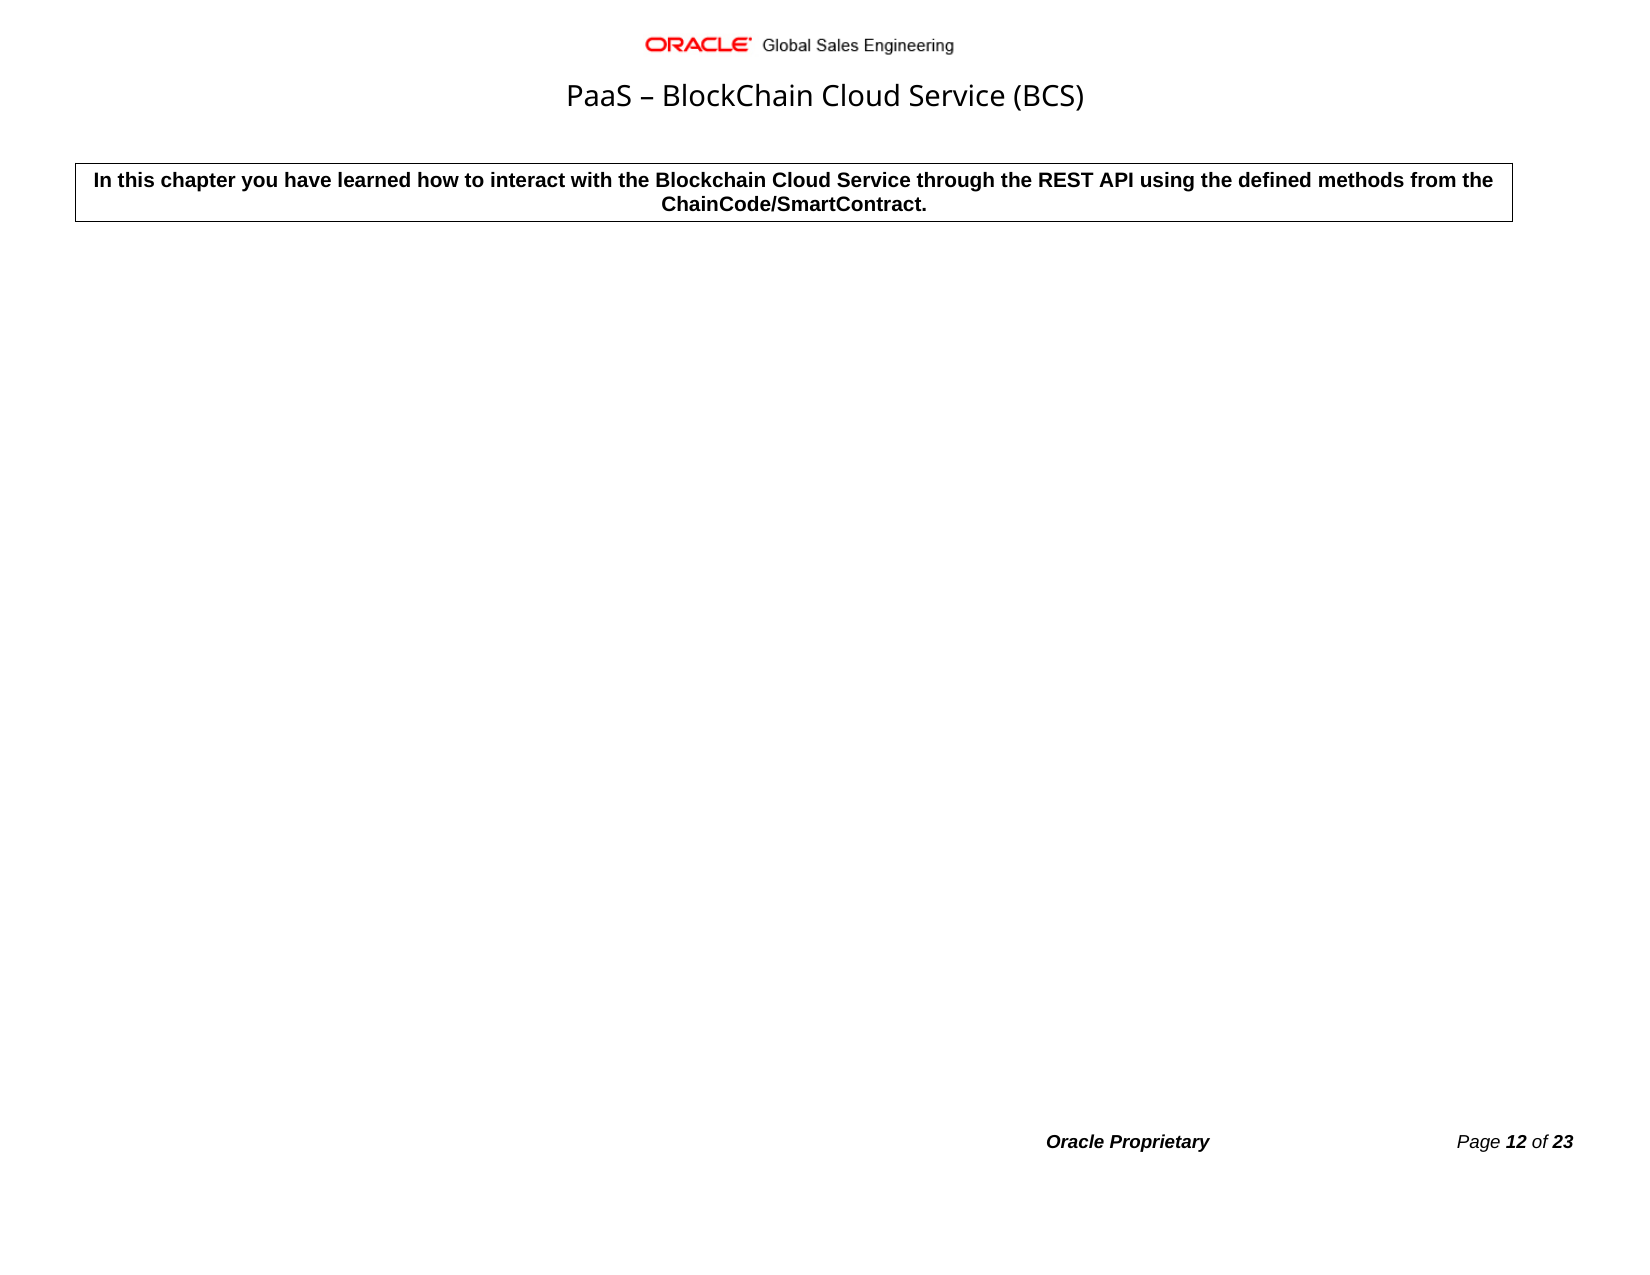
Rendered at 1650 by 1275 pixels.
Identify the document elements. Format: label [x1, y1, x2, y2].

table_cell [76, 164, 1512, 221]
picture [641, 31, 961, 67]
